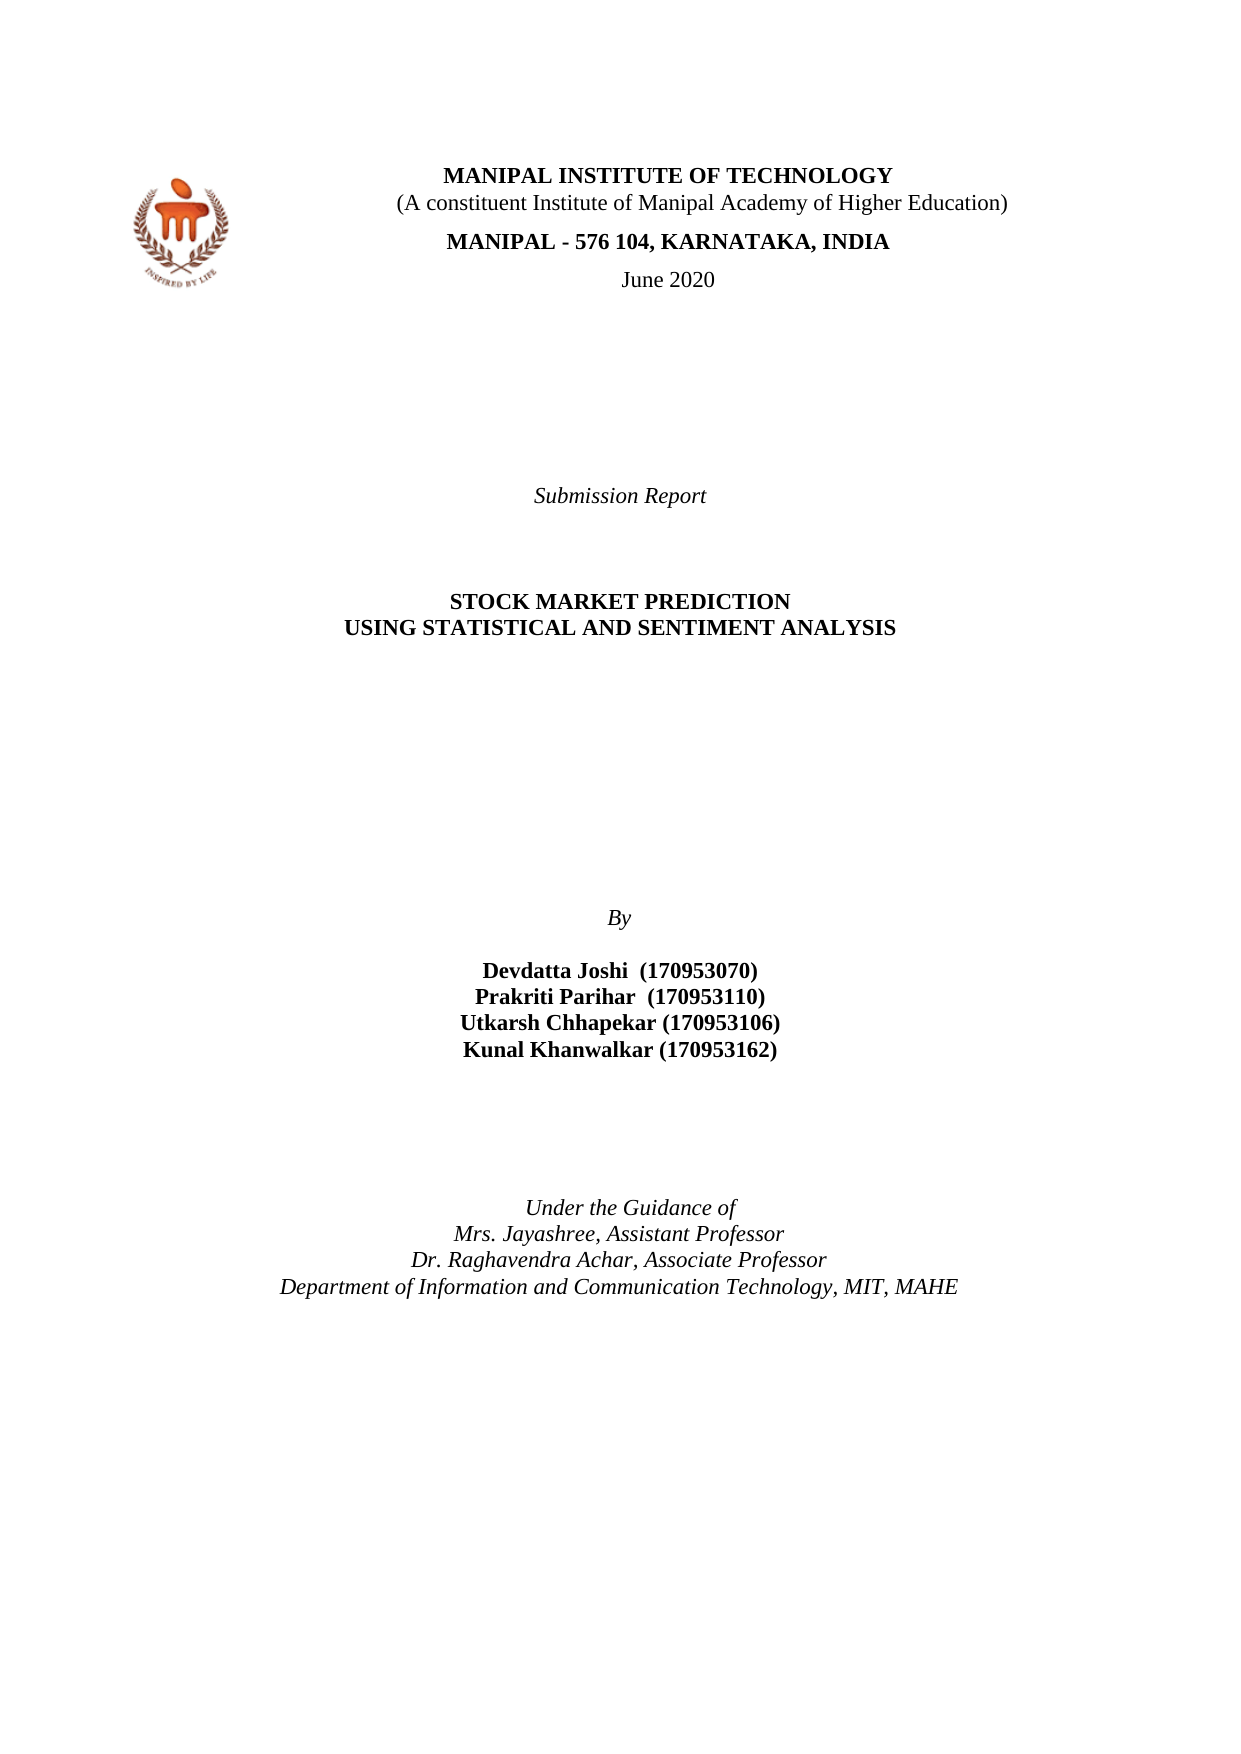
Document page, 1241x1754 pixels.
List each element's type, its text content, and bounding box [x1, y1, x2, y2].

text USING STATISTICAL AND SENTIMENT ANALYSIS [150, 614, 1090, 640]
text By [150, 904, 1090, 930]
text Devdatta Joshi (170953070) [150, 957, 1090, 983]
text Submission Report [150, 482, 1090, 509]
text Dr. Raghavendra Achar, Associate Professor [150, 1247, 1090, 1273]
text Under the Guidance of [450, 1194, 1090, 1220]
text Department of Information and Communication Technology, MIT, MAHE [150, 1273, 1090, 1299]
text Mrs. Jayashree, Assistant Professor [150, 1220, 1090, 1247]
text June 2020 [237, 267, 1090, 293]
picture [132, 171, 237, 293]
text Utkarsh Chhapekar (170953106) [150, 1009, 1090, 1036]
text STOCK MARKET PREDICTION [150, 588, 1090, 614]
text Kunal Khanwalkar (170953162) [150, 1036, 1090, 1062]
text MANIPAL INSTITUTE OF TECHNOLOGY [150, 162, 1090, 189]
text (A constituent Institute of Manipal Academy of Higher Education) [237, 189, 1090, 215]
text Prakriti Parihar (170953110) [150, 983, 1090, 1009]
text MANIPAL - 576 104, KARNATAKA, INDIA [237, 228, 1090, 254]
